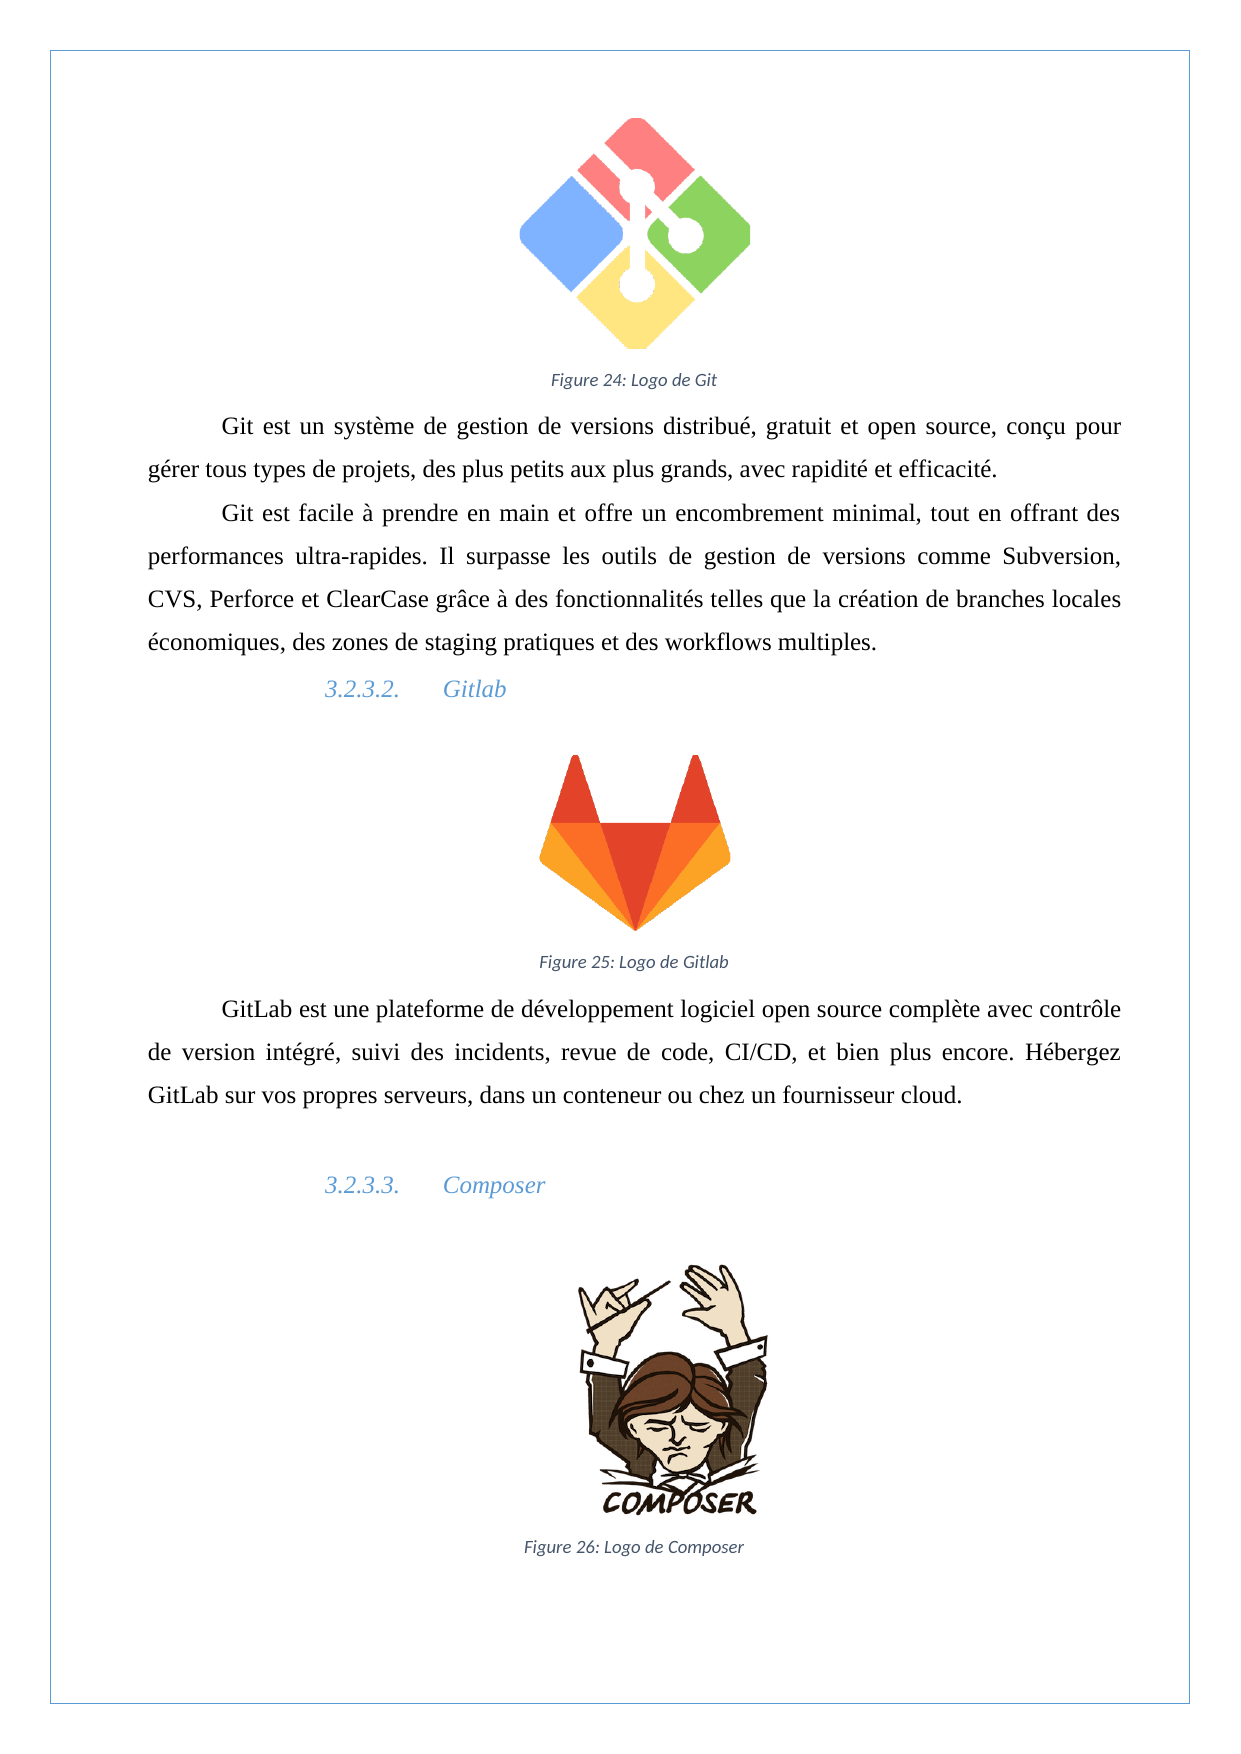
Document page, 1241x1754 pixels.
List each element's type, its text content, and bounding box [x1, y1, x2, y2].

text Figure 24: Logo de Git [148, 368, 1122, 391]
picture [539, 755, 731, 931]
picture [519, 118, 751, 349]
text Git est facile à prendre en main et offre un encombrement minimal, tout en offrant des performances ultra-rapides. Il surpasse les outils de gestion de versions comme Subversion, CVS, Perforce et ClearCase grâce à des fonctionnalités telles que la création de branches locales économiques, des zones de staging pratiques et des workflows multiples. [148, 498, 1122, 656]
subtitle Composer [148, 1170, 1122, 1199]
picture [558, 1251, 786, 1521]
text Figure 25: Logo de Gitlab [148, 950, 1122, 973]
text Git est un système de gestion de versions distribué, gratuit et open source, conçu pour gérer tous types de projets, des plus petits aux plus grands, avec rapidité et efficacité. [148, 411, 1122, 483]
subtitle Gitlab [148, 674, 1122, 703]
text Figure 26: Logo de Composer [148, 1535, 1122, 1558]
text GitLab est une plateforme de développement logiciel open source complète avec contrôle de version intégré, suivi des incidents, revue de code, CI/CD, et bien plus encore. Hébergez GitLab sur vos propres serveurs, dans un conteneur ou chez un fournisseur cloud. [148, 994, 1122, 1109]
